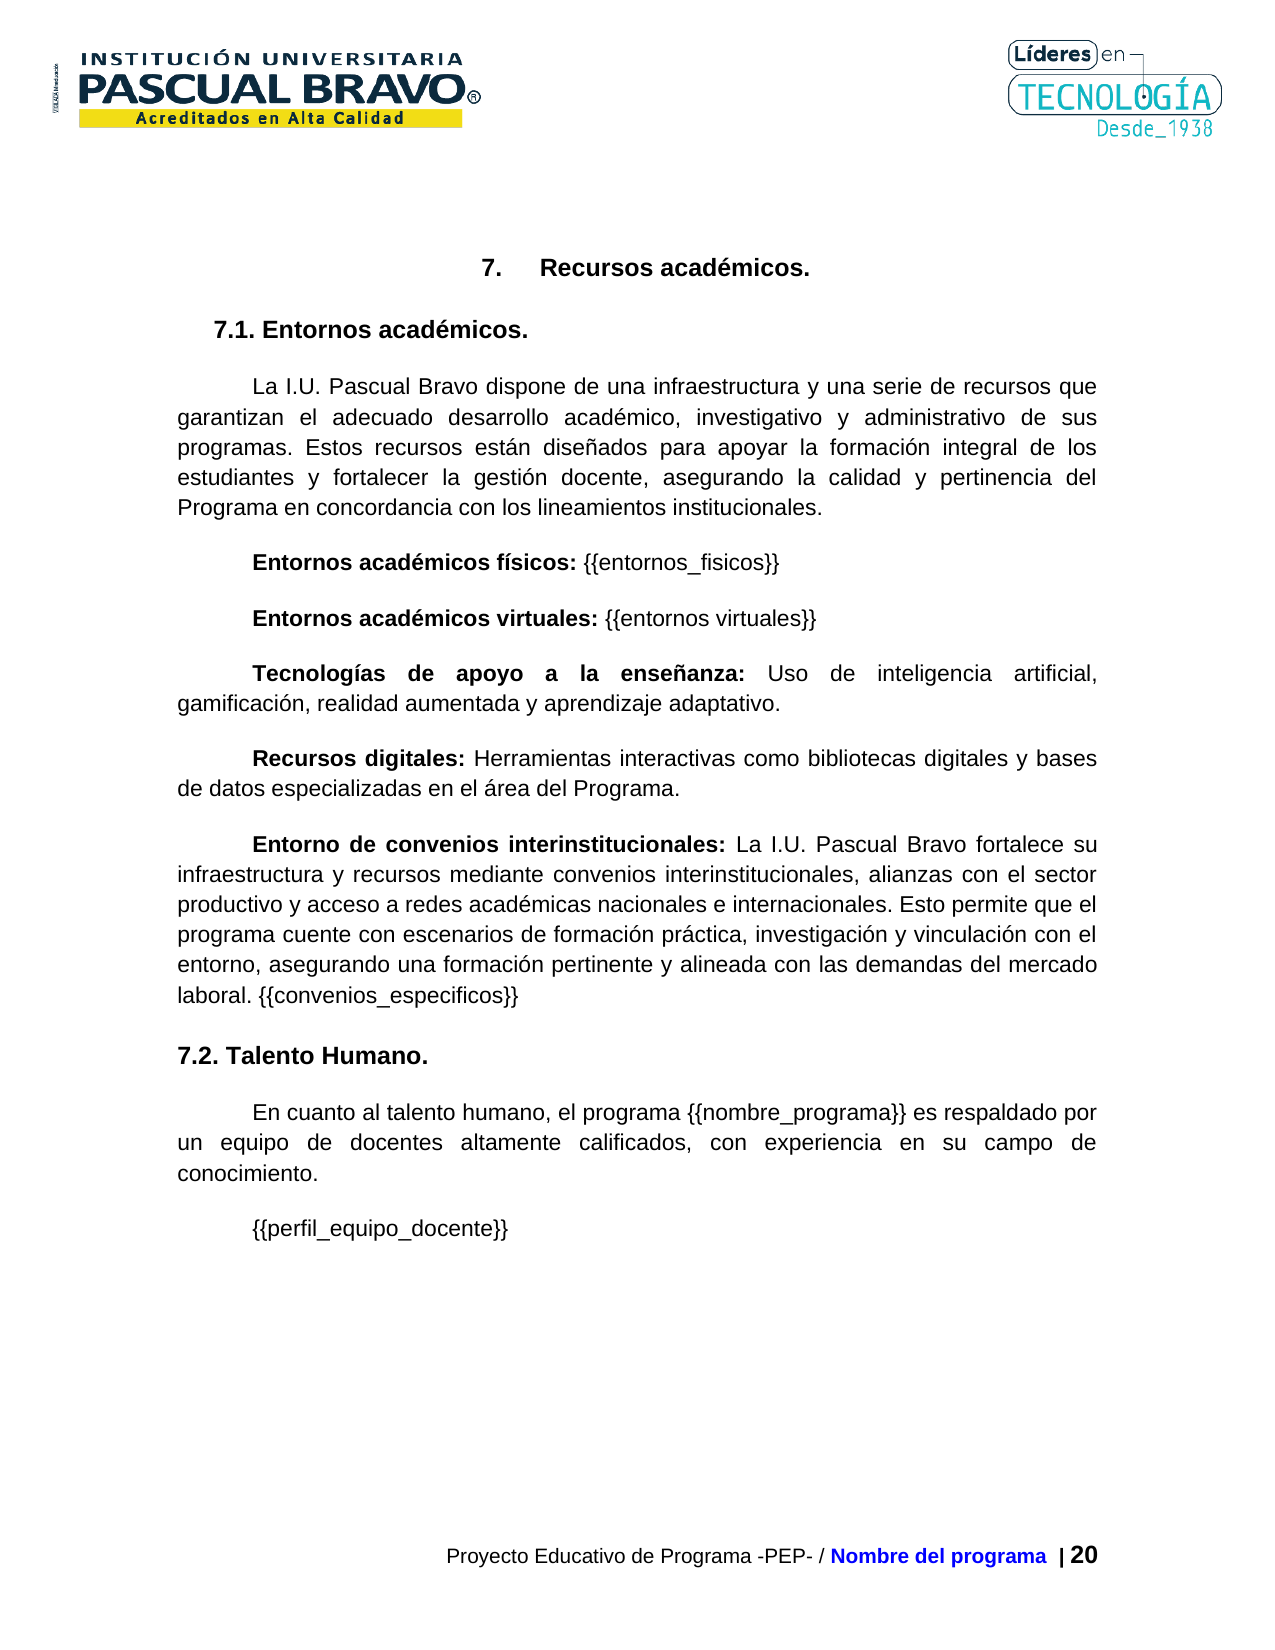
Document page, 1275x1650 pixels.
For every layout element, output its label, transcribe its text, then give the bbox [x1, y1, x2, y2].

text Recursos digitales: Herramientas interactivas como bibliotecas digitales y bases de datos especializadas en el área del Programa. [177, 745, 1098, 802]
picture [980, 12, 1242, 169]
text Entornos académicos virtuales: {{entornos virtuales}} [177, 604, 1098, 631]
subtitle 7.2. Talento Humano. [177, 1041, 1098, 1070]
text Entorno de convenios interinstitucionales: La I.U. Pascual Bravo fortalece su infraestructura y recursos mediante convenios interinstitucionales, alianzas con el sector productivo y acceso a redes académicas nacionales e internacionales. Esto permite que el programa cuente con escenarios de formación práctica, investigación y vinculación con el entorno, asegurando una formación pertinente y alineada con las demandas del mercado laboral. {{convenios_especificos}} [177, 831, 1098, 1008]
text Tecnologías de apoyo a la enseñanza: Uso de inteligencia artificial, gamificación, realidad aumentada y aprendizaje adaptativo. [177, 660, 1098, 716]
text {{perfil_equipo_docente}} [177, 1215, 1098, 1241]
subtitle 7.1. Entornos académicos. [213, 315, 1098, 344]
subtitle Recursos académicos. [214, 253, 1098, 282]
picture [31, 12, 497, 169]
text La I.U. Pascual Bravo dispone de una infraestructura y una serie de recursos que garantizan el adecuado desarrollo académico, investigativo y administrativo de sus programas. Estos recursos están diseñados para apoyar la formación integral de los estudiantes y fortalecer la gestión docente, asegurando la calidad y pertinencia del Programa en concordancia con los lineamientos institucionales. [177, 373, 1098, 521]
text En cuanto al talento humano, el programa {{nombre_programa}} es respaldado por un equipo de docentes altamente calificados, con experiencia en su campo de conocimiento. [177, 1099, 1098, 1186]
text Entornos académicos físicos: {{entornos_fisicos}} [177, 549, 1098, 576]
